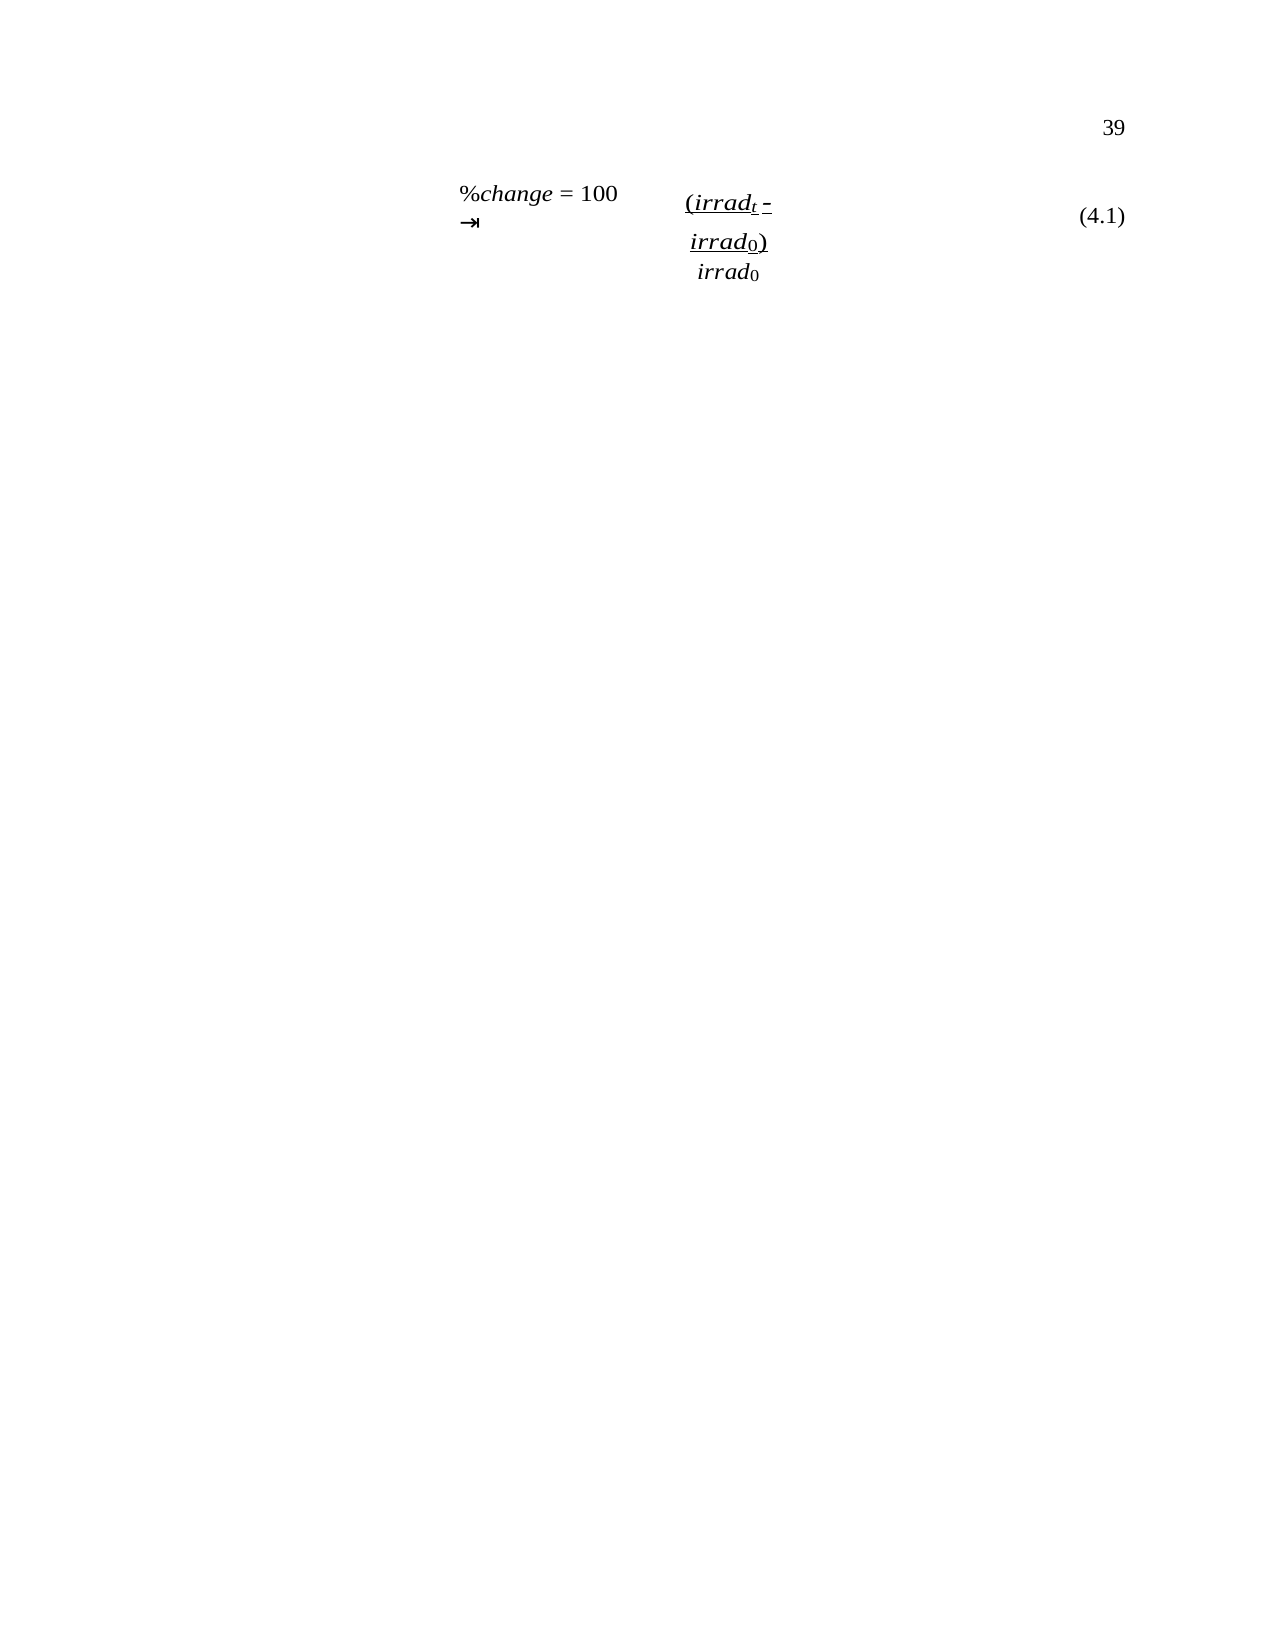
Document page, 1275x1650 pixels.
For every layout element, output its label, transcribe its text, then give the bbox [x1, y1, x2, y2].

text %change = 100 ⇥ [459, 180, 636, 237]
text (irradt - irrad0) [643, 180, 813, 257]
text (4.1) [817, 202, 1125, 229]
text irrad0 [642, 257, 813, 285]
